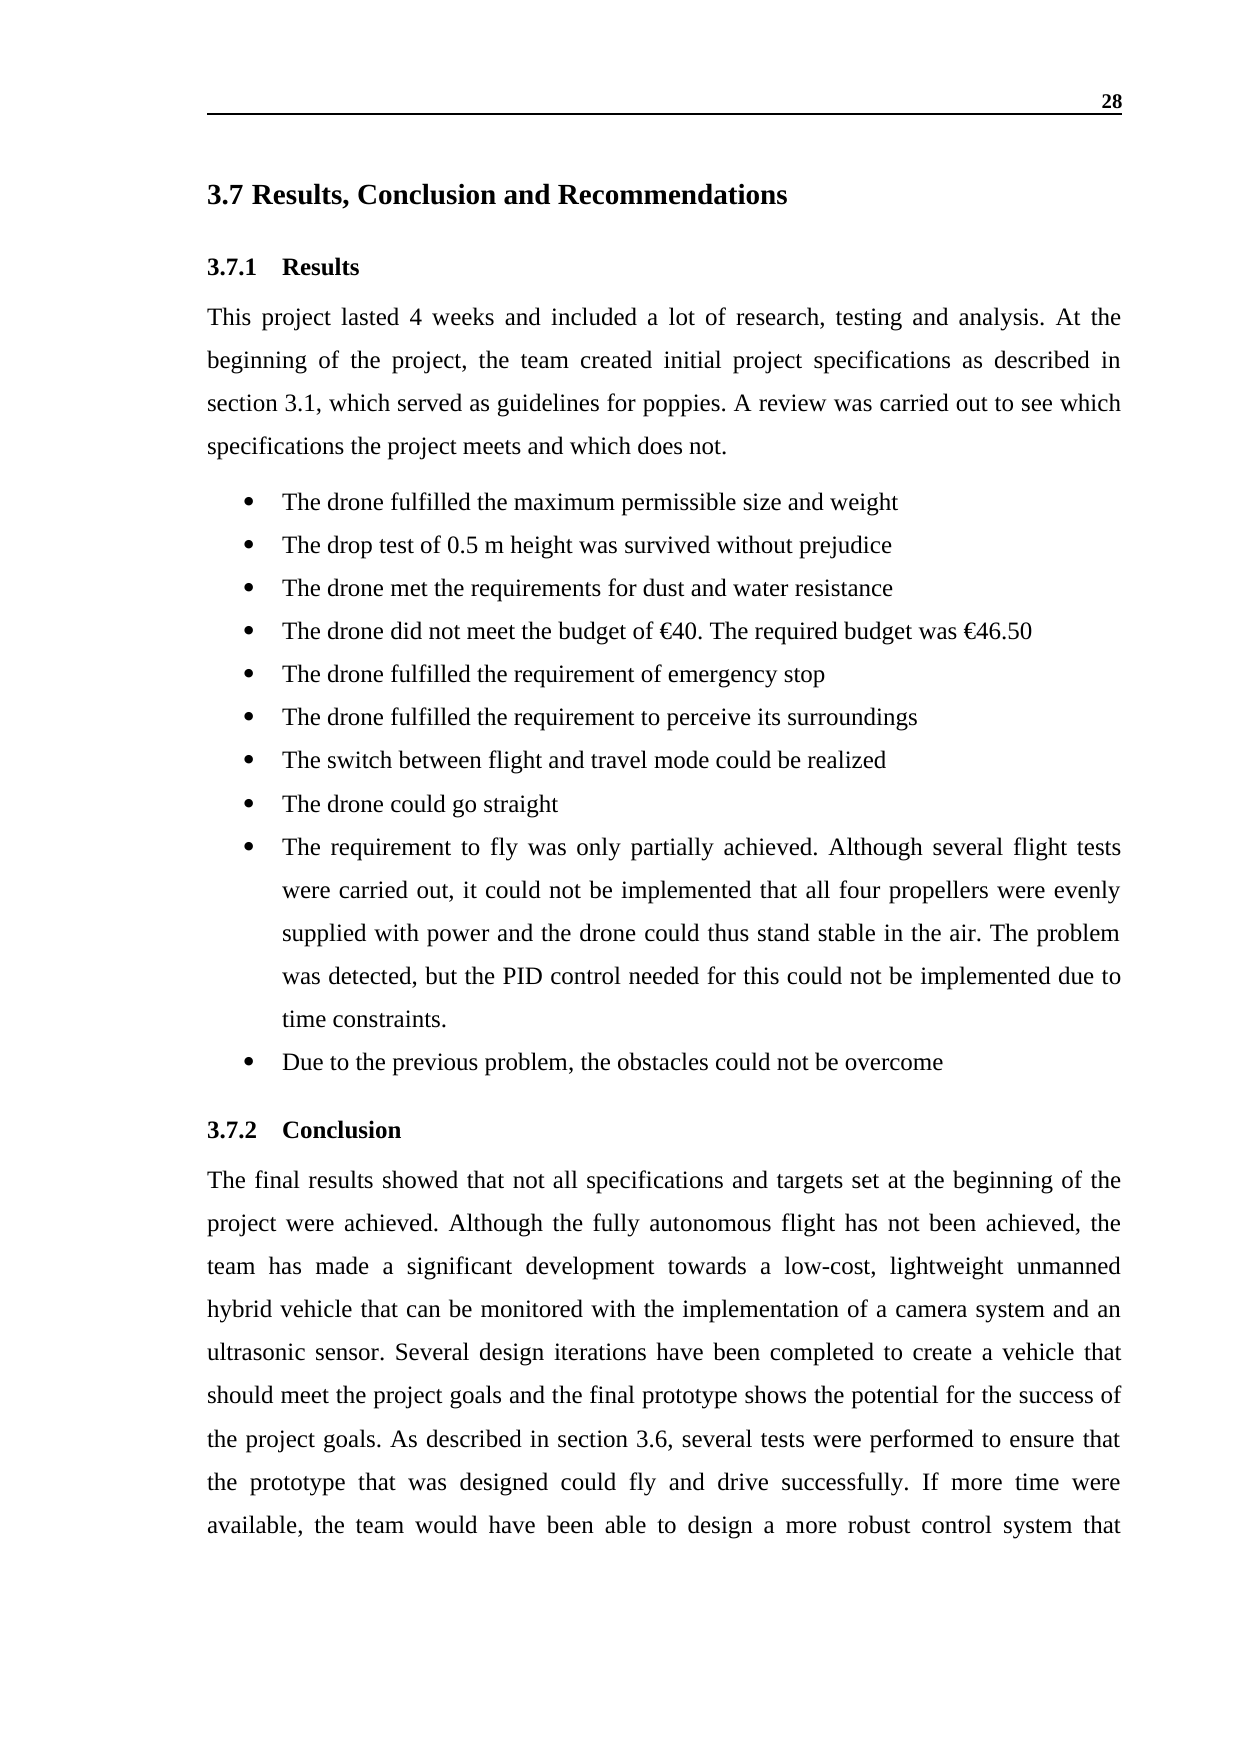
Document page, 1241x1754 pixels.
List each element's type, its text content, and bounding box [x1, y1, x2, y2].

list The drone met the requirements for dust and water resistance [244, 573, 1122, 602]
list The drone fulfilled the maximum permissible size and weight [244, 487, 1122, 516]
list The switch between flight and travel mode could be realized [244, 746, 1122, 774]
subtitle Conclusion [207, 1116, 1122, 1144]
list The drone fulfilled the requirement to perceive its surroundings [244, 702, 1122, 731]
subtitle Results, Conclusion and Recommendations [207, 177, 1122, 211]
list The drop test of 0.5 m height was survived without prejudice [244, 530, 1122, 559]
list The drone could go straight [244, 789, 1122, 817]
list The drone fulfilled the requirement of emergency stop [244, 659, 1122, 688]
list Due to the previous problem, the obstacles could not be overcome [244, 1047, 1122, 1076]
list The drone did not meet the budget of €40. The required budget was €46.50 [244, 616, 1122, 645]
text This project lasted 4 weeks and included a lot of research, testing and analysis. At the beginning of the project, the team created initial project specifications as described in section 3.1, which served as guidelines for poppies. A review was carried out to see which specifications the project meets and which does not. [207, 302, 1122, 460]
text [207, 1165, 1122, 1539]
subtitle Results [207, 252, 1122, 281]
list The requirement to fly was only partially achieved. Although several flight tests were carried out, it could not be implemented that all four propellers were evenly supplied with power and the drone could thus stand stable in the air. The problem was detected, but the PID control needed for this could not be implemented due to time constraints. [244, 832, 1122, 1033]
